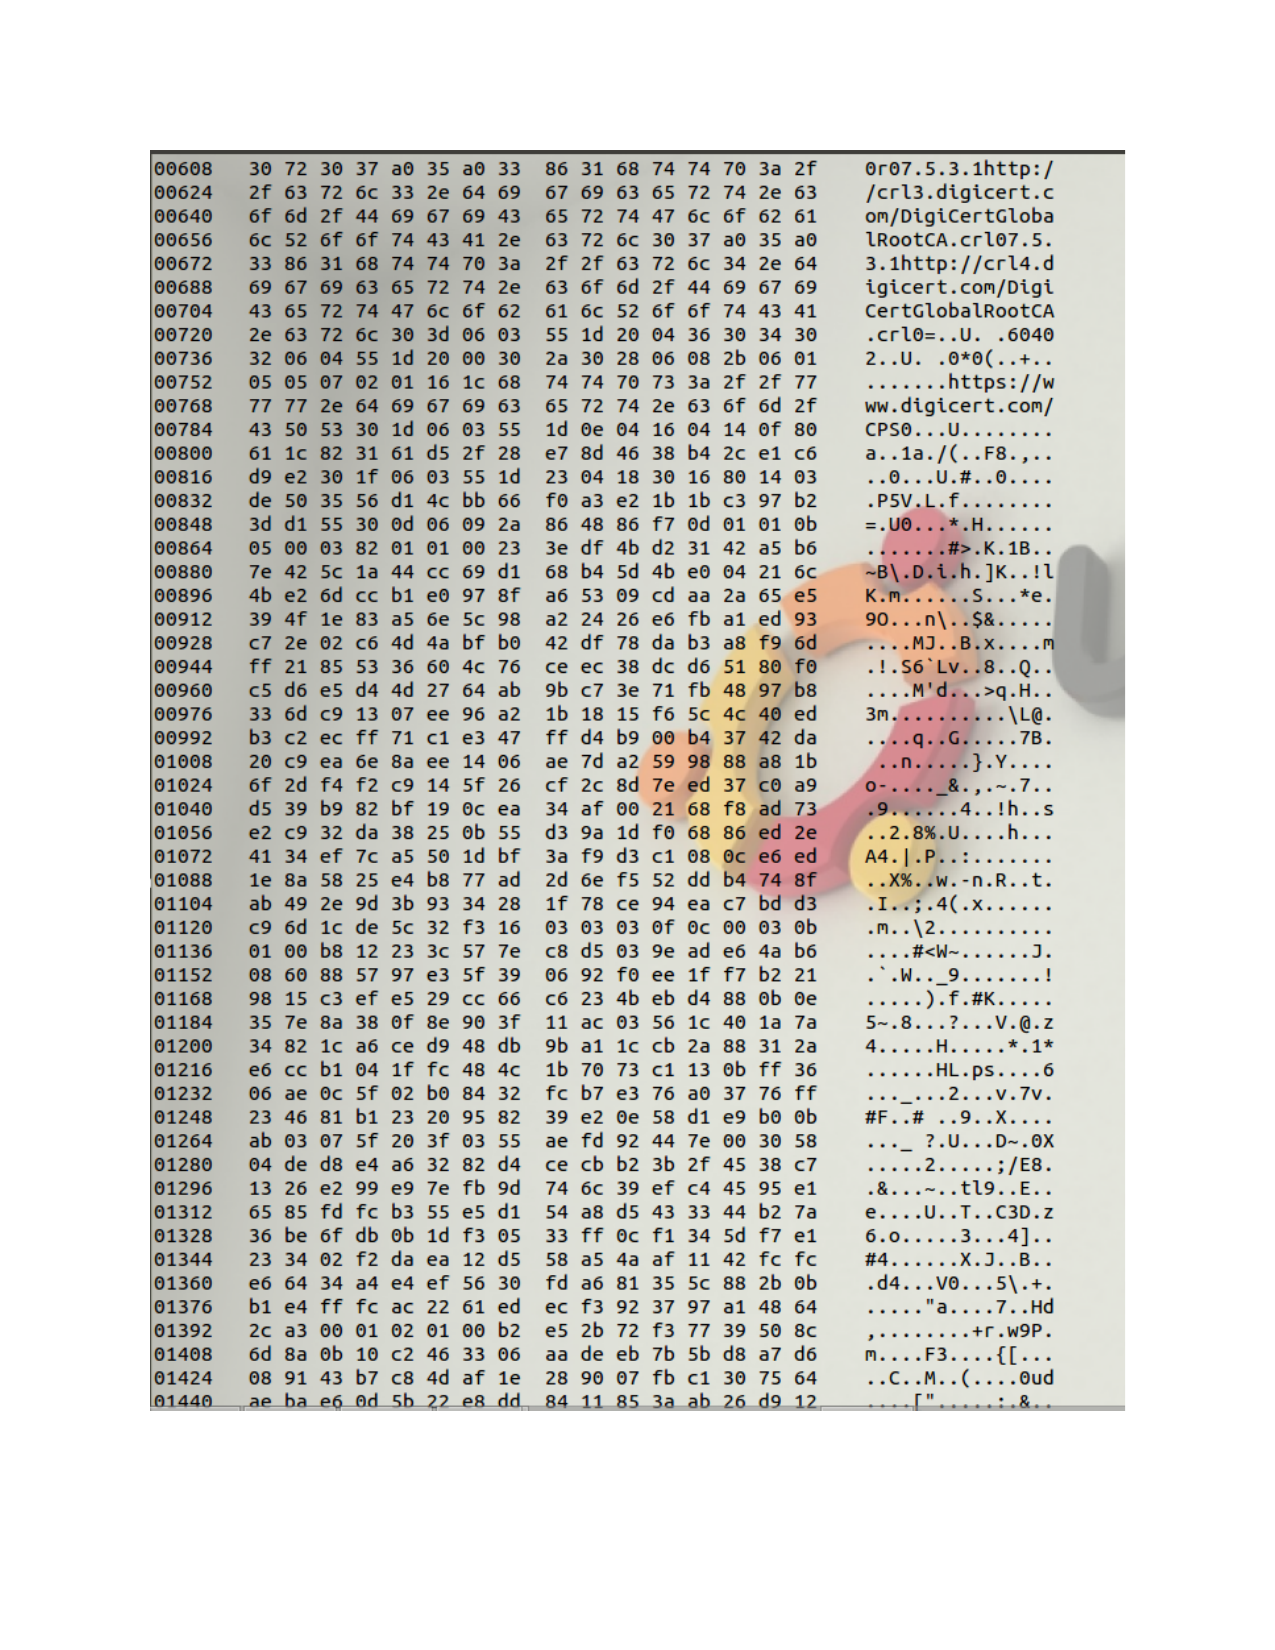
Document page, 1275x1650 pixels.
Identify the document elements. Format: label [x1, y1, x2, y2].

picture [150, 150, 1125, 1411]
